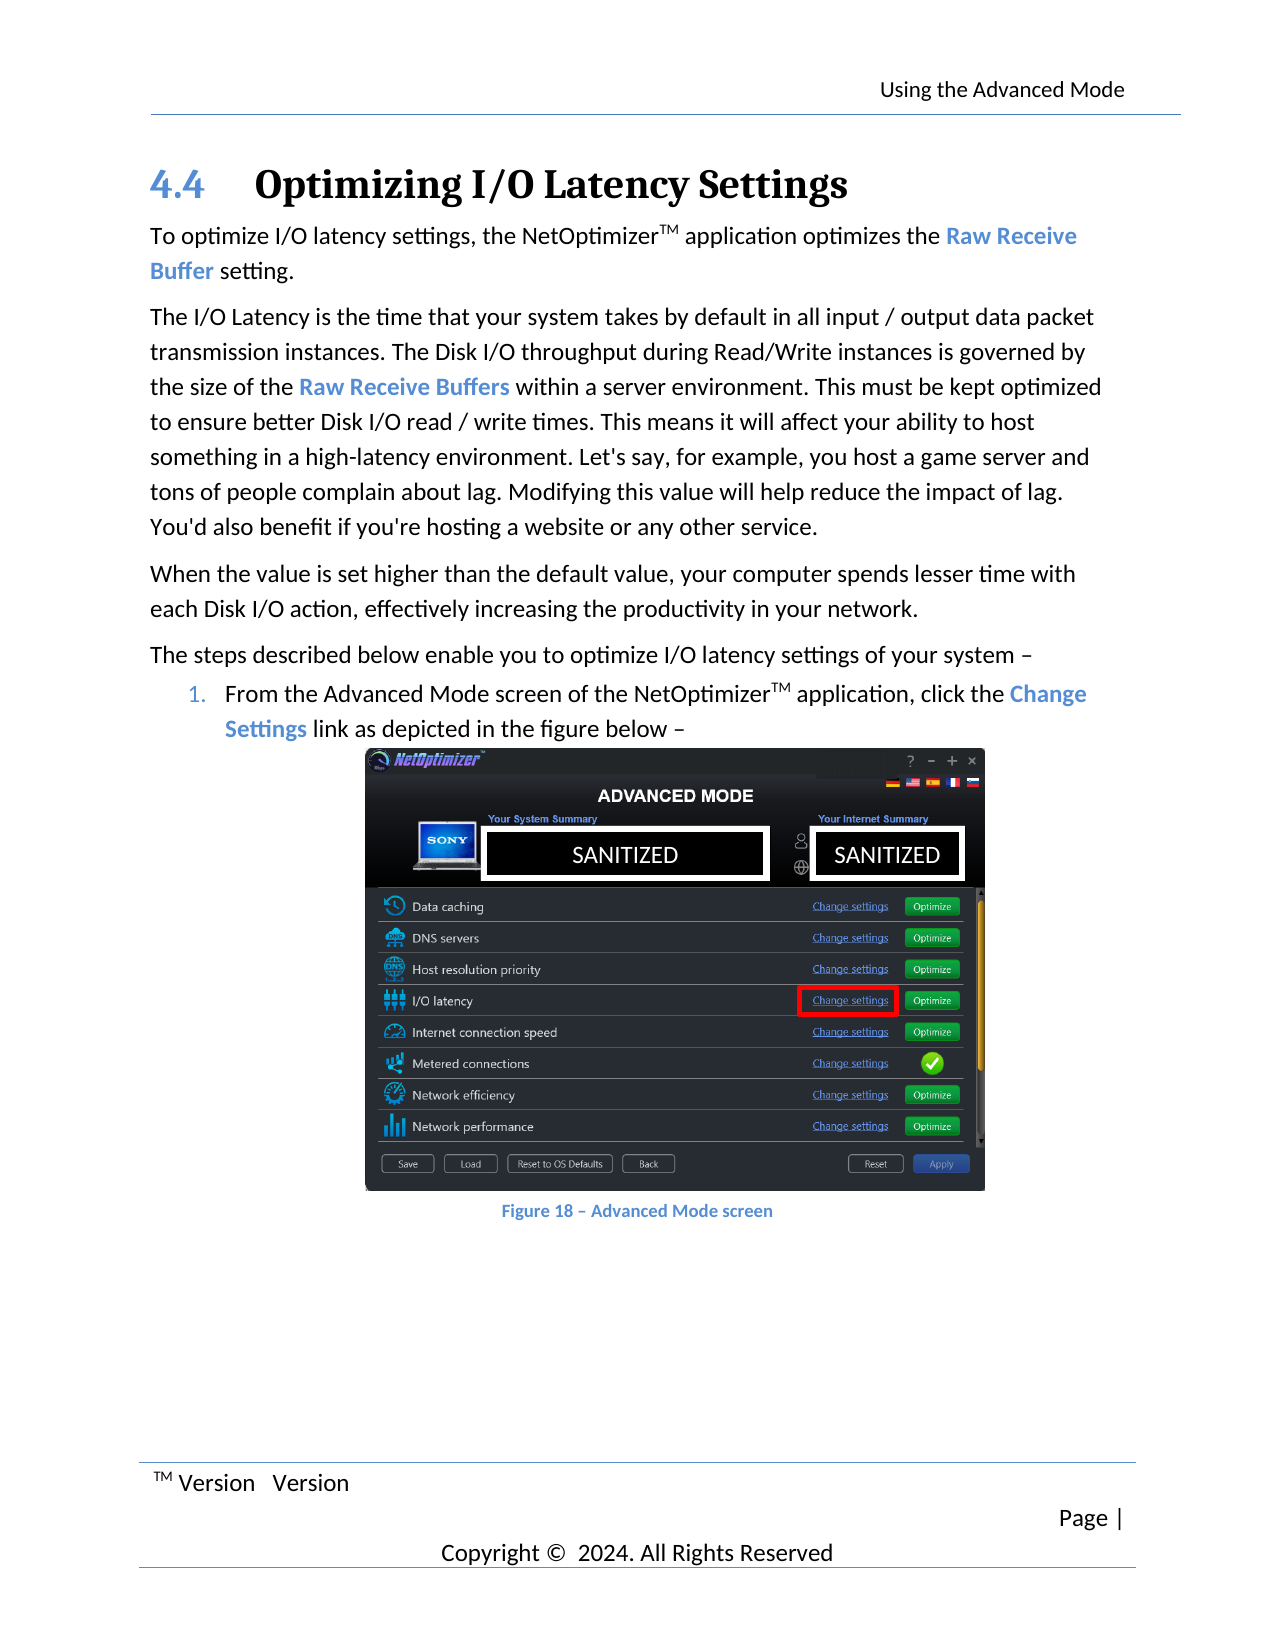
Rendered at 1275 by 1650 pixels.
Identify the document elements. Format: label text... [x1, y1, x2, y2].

text When the value is set higher than the default value, your computer spends lesser time with each Disk I/O action, effectively increasing the productivity in your network. [150, 558, 1125, 623]
text The I/O Latency is the time that your system takes by default in all input / output data packet transmission instances. The Disk I/O throughput during Read/Write instances is governed by the size of the Raw Receive Buffers within a server environment. This must be kept optimized to ensure better Disk I/O read / write times. This means it will affect your ability to host something in a high-latency environment. Let's say, for example, you host a game server and tons of people complain about lag. Modifying this value will help reduce the impact of lag. You'd also benefit if you're hosting a website or any other service. [150, 302, 1125, 542]
text The steps described below enable you to optimize I/O latency settings of your system – [150, 639, 1125, 669]
list From the Advanced Mode screen of the NetOptimizerTM application, click the Change Settings link as depicted in the figure below – [187, 678, 1125, 743]
subtitle Optimizing I/O Latency Settings [150, 161, 1125, 209]
text To optimize I/O latency settings, the NetOptimizerTM application optimizes the Raw Receive Buffer setting. [150, 220, 1125, 286]
picture [365, 748, 985, 1191]
